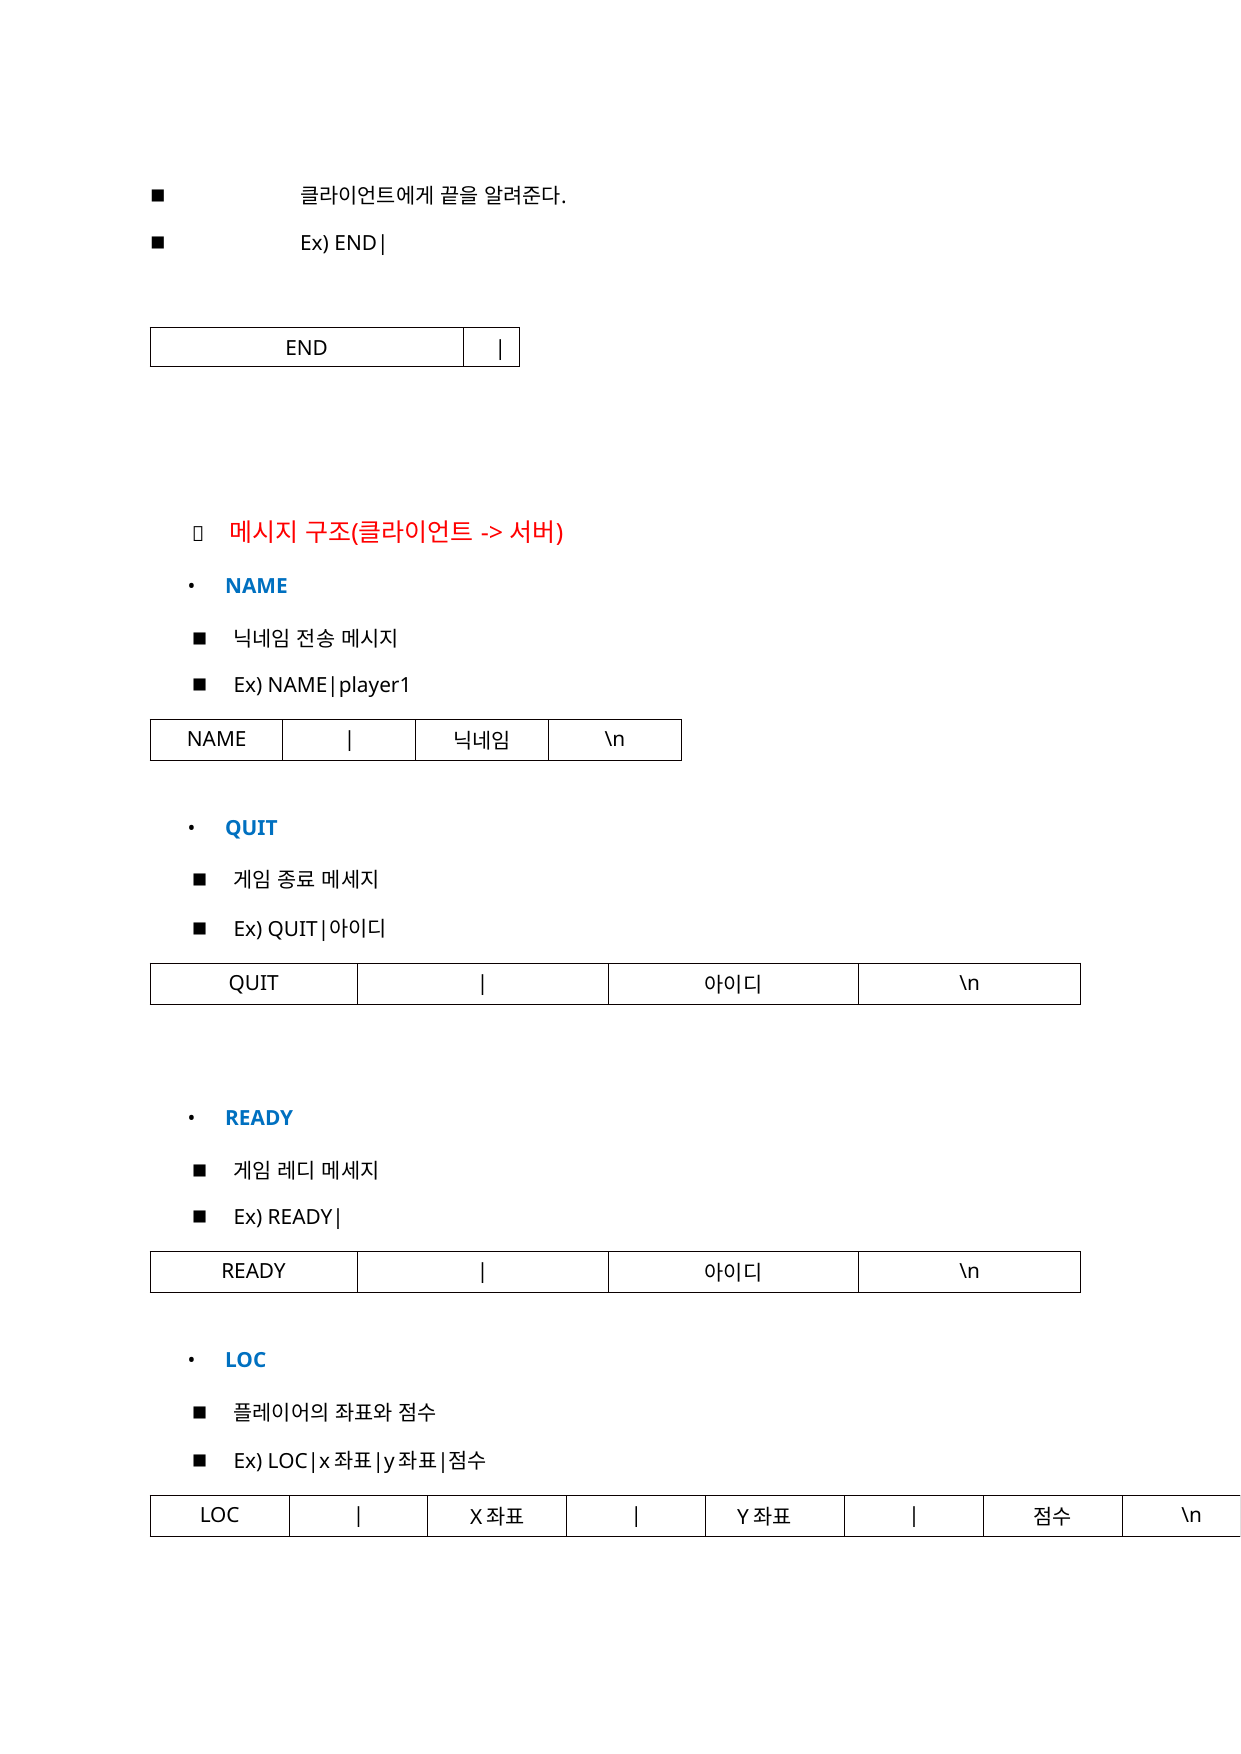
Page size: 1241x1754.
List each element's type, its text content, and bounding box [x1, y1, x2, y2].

table_header \n [549, 720, 681, 760]
list 클라이언트에게 끝을 알려준다. [142, 177, 1098, 209]
table_header \n [859, 1252, 1080, 1292]
list 닉네임 전송 메시지 [183, 620, 1098, 652]
table_header QUIT [151, 964, 357, 1003]
table_header | [567, 1496, 705, 1536]
list Ex) NAME|player1 [183, 668, 1098, 701]
table_header | [358, 964, 608, 1003]
list Ex) END| [142, 226, 1098, 258]
table_header | [290, 1496, 427, 1536]
list NAME [179, 569, 1098, 602]
list QUIT [179, 811, 1098, 844]
table_header READY [151, 1252, 357, 1292]
list 플레이어의 좌표와 점수 [183, 1394, 1098, 1426]
table_header 아이디 [609, 964, 858, 1003]
list READY [179, 1101, 1098, 1134]
table_header 닉네임 [416, 720, 548, 760]
table_header Y좌표 [706, 1496, 844, 1536]
list LOC [179, 1343, 1098, 1376]
table_header 아이디 [609, 1252, 858, 1292]
table_header X좌표 [428, 1496, 566, 1536]
table_header NAME [151, 720, 282, 760]
list Ex) READY| [183, 1200, 1098, 1233]
table_header LOC [151, 1496, 289, 1536]
table_header 점수 [984, 1496, 1122, 1536]
table_header \n [859, 964, 1080, 1003]
table_header \n [1123, 1496, 1240, 1536]
table_header END [151, 328, 463, 366]
list 게임 종료 메세지 [183, 862, 1098, 894]
table_header | [845, 1496, 983, 1536]
table_header | [464, 328, 519, 366]
table_header | [358, 1252, 608, 1292]
list Ex) LOC|x좌표|y좌표|점수 [183, 1442, 1098, 1477]
list Ex) QUIT|아이디 [183, 910, 1098, 944]
list 메시지 구조(클라이언트 -> 서버) [183, 510, 1098, 551]
list 게임 레디 메세지 [183, 1152, 1098, 1184]
table_header | [283, 720, 415, 760]
